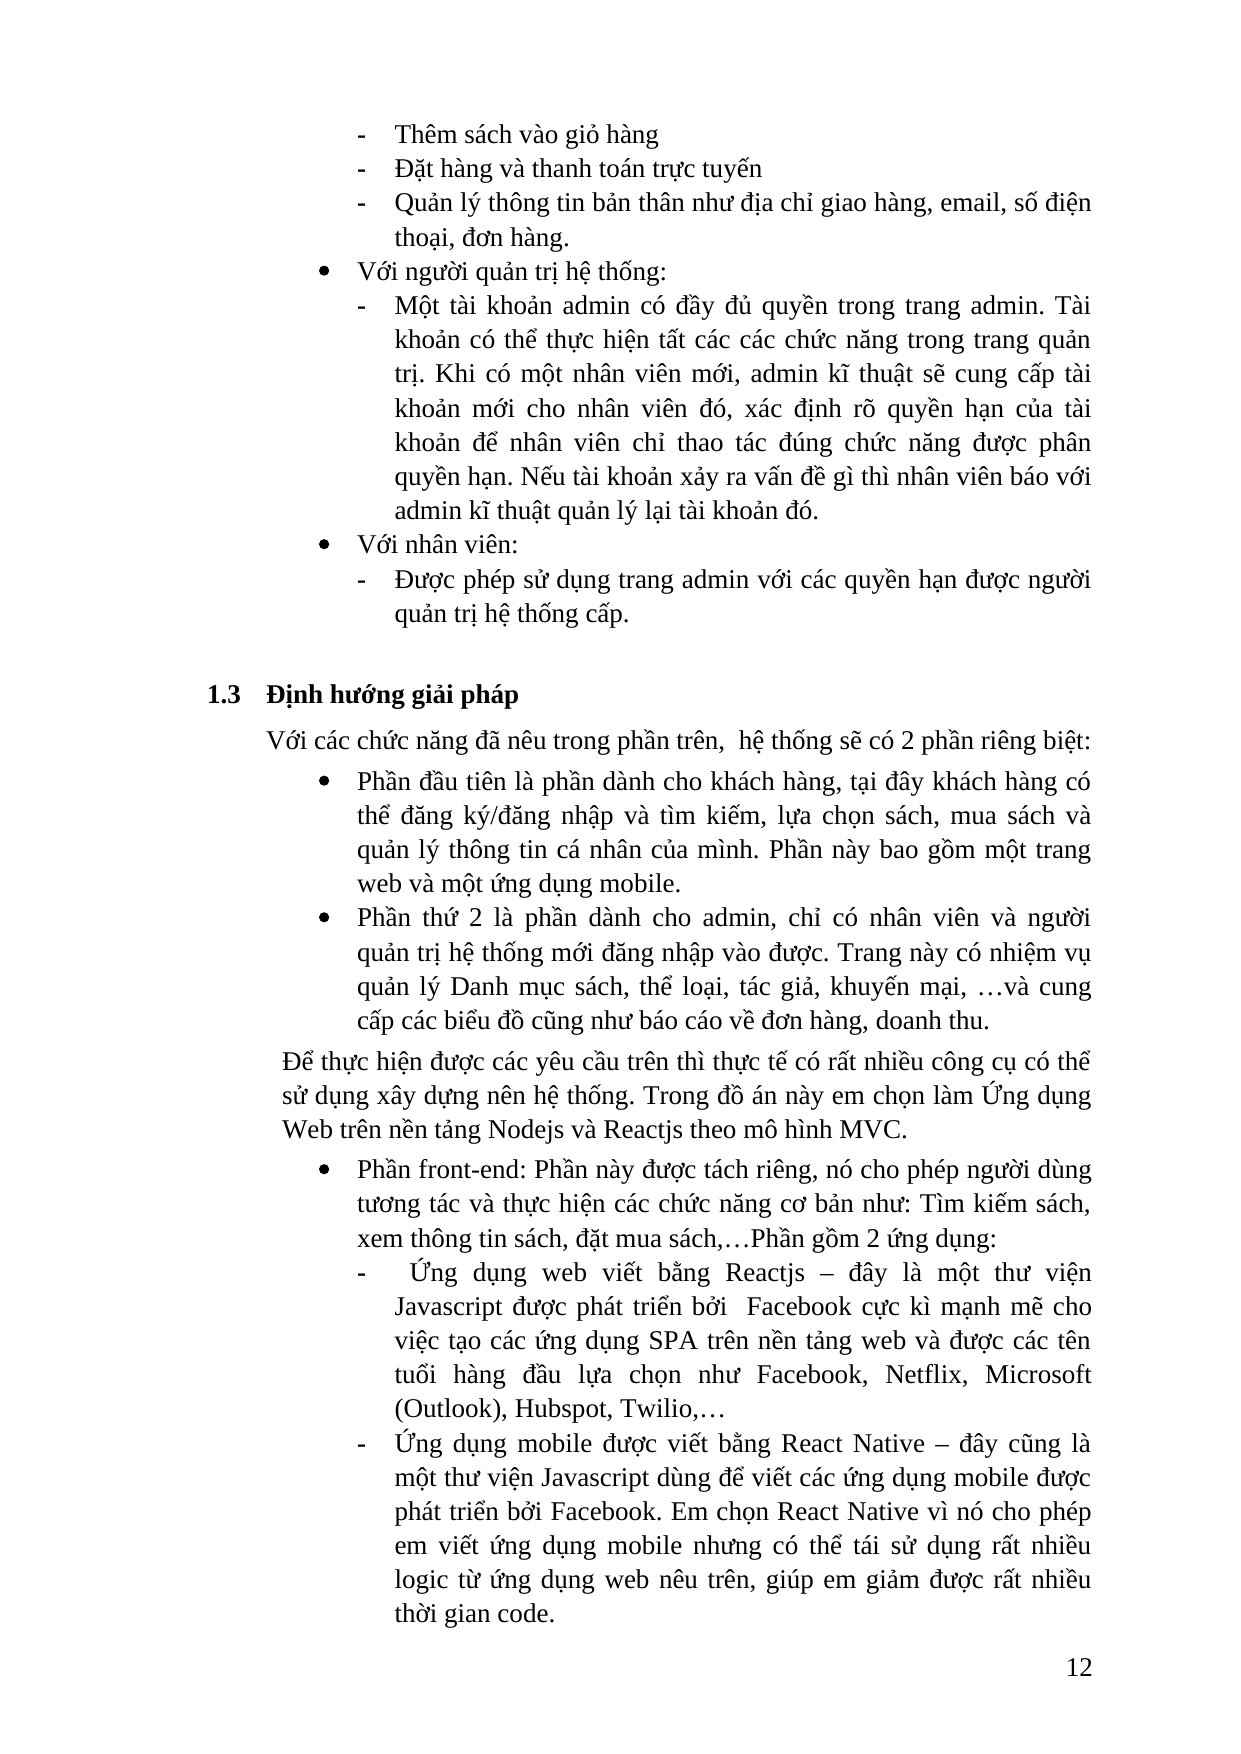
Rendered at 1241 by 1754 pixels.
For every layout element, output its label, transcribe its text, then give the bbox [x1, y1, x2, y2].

list Với nhân viên: [319, 528, 1092, 559]
subtitle Định hướng giải pháp [207, 678, 1092, 709]
list Ứng dụng mobile được viết bằng React Native – đây cũng là một thư viện Javascript dùng để viết các ứng dụng mobile được phát triển bởi Facebook. Em chọn React Native vì nó cho phép em viết ứng dụng mobile nhưng có thể tái sử dụng rất nhiều logic từ ứng dụng web nêu trên, giúp em giảm được rất nhiều thời gian code. [357, 1427, 1092, 1629]
list Đặt hàng và thanh toán trực tuyến [357, 152, 1092, 183]
text Với các chức năng đã nêu trong phần trên, hệ thống sẽ có 2 phần riêng biệt: [266, 724, 1092, 756]
list Quản lý thông tin bản thân như địa chỉ giao hàng, email, số điện thoại, đơn hàng. [357, 186, 1092, 252]
text Để thực hiện được các yêu cầu trên thì thực tế có rất nhiều công cụ có thể sử dụng xây dựng nên hệ thống. Trong đồ án này em chọn làm Ứng dụng Web trên nền tảng Nodejs và Reactjs theo mô hình MVC. [282, 1044, 1092, 1144]
list Được phép sử dụng trang admin với các quyền hạn được người quản trị hệ thống cấp. [357, 563, 1092, 628]
list Phần đầu tiên là phần dành cho khách hàng, tại đây khách hàng có thể đăng ký/đăng nhập và tìm kiếm, lựa chọn sách, mua sách và quản lý thông tin cá nhân của mình. Phần này bao gồm một trang web và một ứng dụng mobile. [319, 765, 1092, 898]
list Phần thứ 2 là phần dành cho admin, chỉ có nhân viên và người quản trị hệ thống mới đăng nhập vào được. Trang này có nhiệm vụ quản lý Danh mục sách, thể loại, tác giả, khuyến mại, …và cung cấp các biểu đồ cũng như báo cáo về đơn hàng, doanh thu. [319, 902, 1092, 1035]
list Một tài khoản admin có đầy đủ quyền trong trang admin. Tài khoản có thể thực hiện tất các các chức năng trong trang quản trị. Khi có một nhân viên mới, admin kĩ thuật sẽ cung cấp tài khoản mới cho nhân viên đó, xác định rõ quyền hạn của tài khoản để nhân viên chỉ thao tác đúng chức năng được phân quyền hạn. Nếu tài khoản xảy ra vấn đề gì thì nhân viên báo với admin kĩ thuật quản lý lại tài khoản đó. [357, 289, 1092, 525]
list Ứng dụng web viết bằng Reactjs – đây là một thư viện Javascript được phát triển bởi Facebook cực kì mạnh mẽ cho việc tạo các ứng dụng SPA trên nền tảng web và được các tên tuổi hàng đầu lựa chọn như Facebook, Netflix, Microsoft (Outlook), Hubspot, Twilio,… [357, 1256, 1092, 1424]
list Với người quản trị hệ thống: [319, 255, 1092, 286]
list Thêm sách vào giỏ hàng [357, 118, 1092, 149]
list Phần front-end: Phần này được tách riêng, nó cho phép người dùng tương tác và thực hiện các chức năng cơ bản như: Tìm kiếm sách, xem thông tin sách, đặt mua sách,…Phần gồm 2 ứng dụng: [319, 1153, 1092, 1253]
